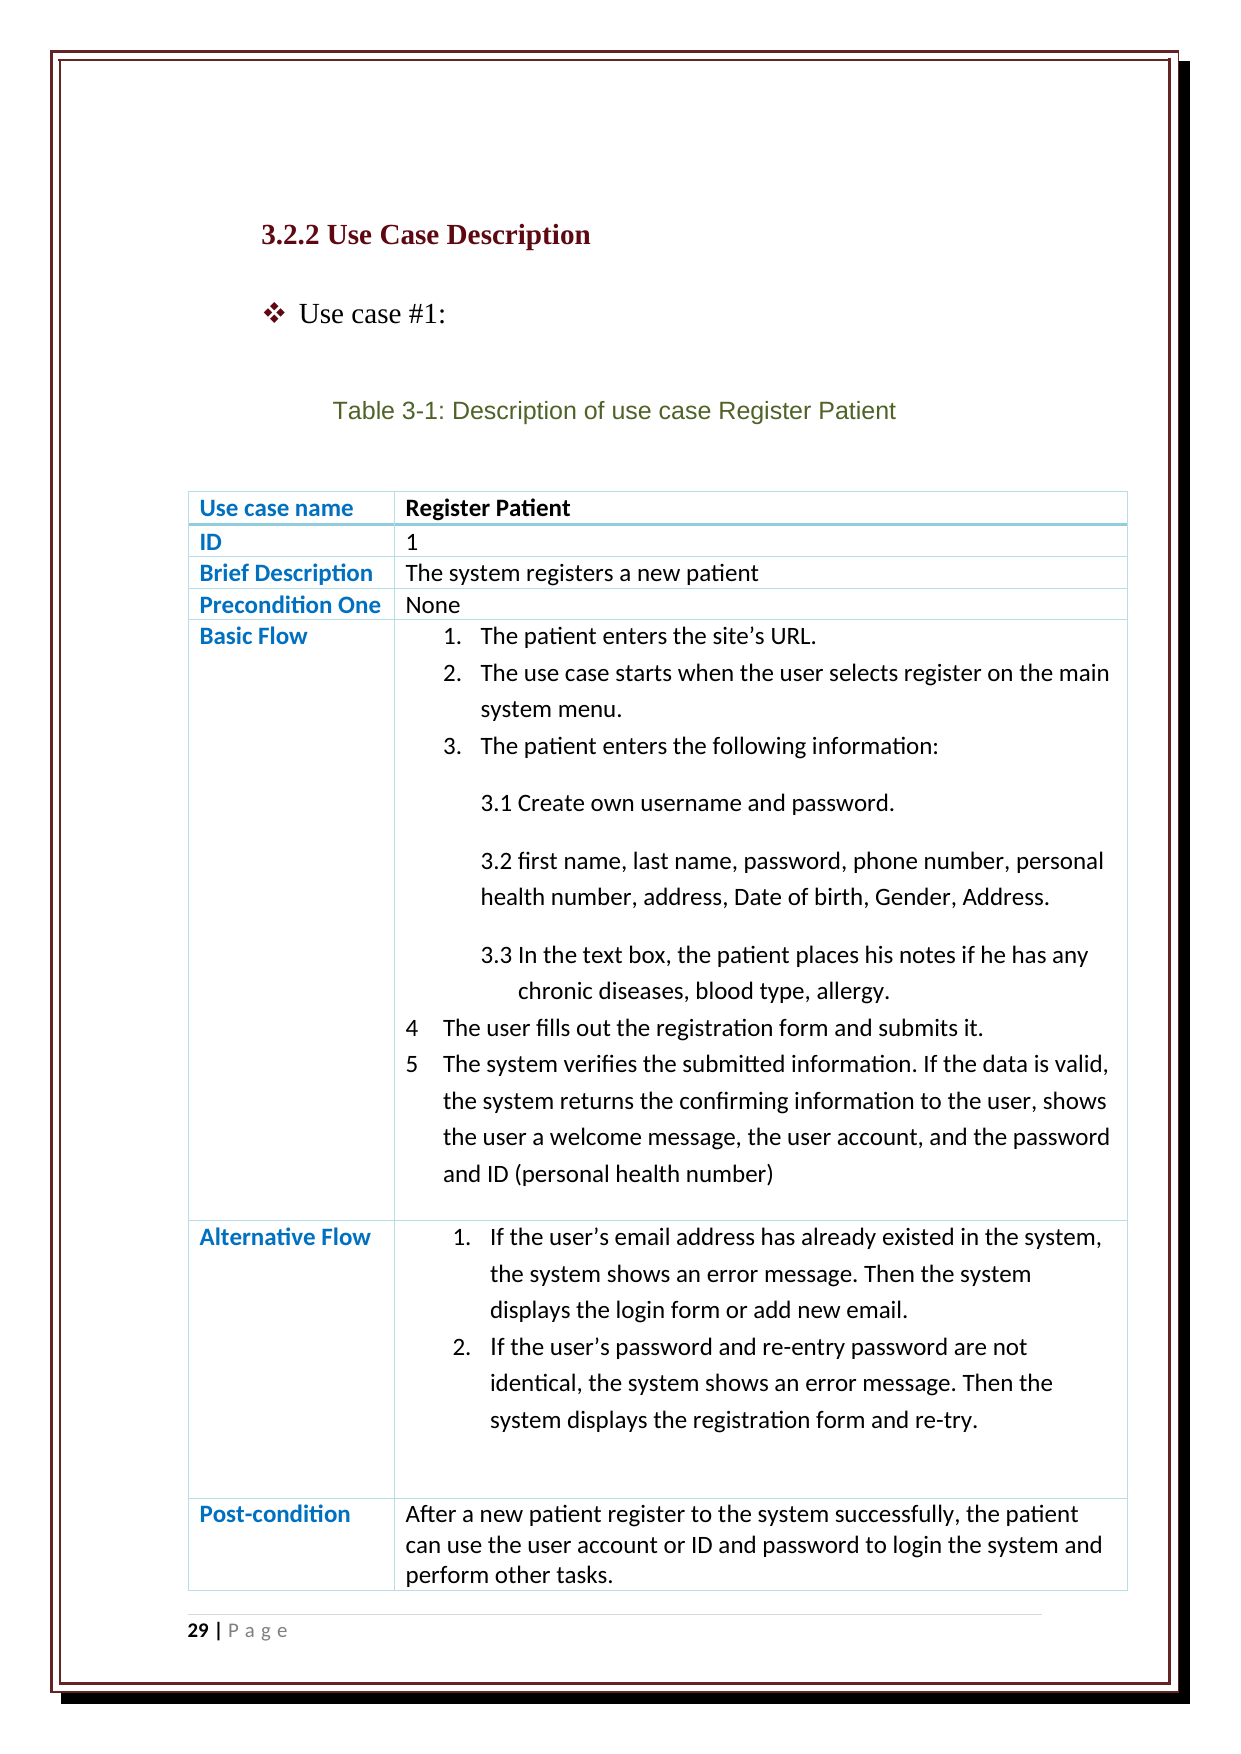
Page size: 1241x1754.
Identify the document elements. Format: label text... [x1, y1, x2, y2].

table_cell None [395, 589, 1127, 619]
list Use case #1: [261, 296, 1042, 330]
table_cell Basic Flow [189, 620, 394, 1220]
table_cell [395, 1499, 1127, 1590]
table_cell 1 [395, 526, 1127, 556]
table_cell Brief Description [189, 557, 394, 588]
table_cell ID [189, 526, 394, 556]
table_cell The system registers a new patient [395, 557, 1127, 588]
table_header Use case name [189, 492, 394, 522]
text Table 3-1: Description of use case Register Patient [187, 396, 1042, 425]
text 3.2.2 Use Case Description [261, 217, 1042, 251]
table_cell Alternative Flow [189, 1221, 394, 1498]
table_cell Precondition One [189, 589, 394, 619]
table_cell Post-condition [189, 1499, 394, 1590]
table_cell If the user’s email address has already existed in the system, the system shows an error message. Then the system displays the login form or add new email. If the user’s password and re-entry password are not identical, the system shows an error message. Then the system displays the registration form and re-try. [395, 1221, 1127, 1498]
table_cell The patient enters the site’s URL. The use case starts when the user selects register on the main system menu. The patient enters the following information: 3.1 Create own username and password. 3.2 first name, last name, password, phone number, personal health number, address, Date of birth, Gender, Address. In the text box, the patient places his notes if he has any chronic diseases, blood type, allergy. The user fills out the registration form and submits it. The system verifies the submitted information. If the data is valid, the system returns the confirming information to the user, shows the user a welcome message, the user account, and the password and ID (personal health number) [395, 620, 1127, 1220]
table_header Register Patient [395, 492, 1127, 522]
